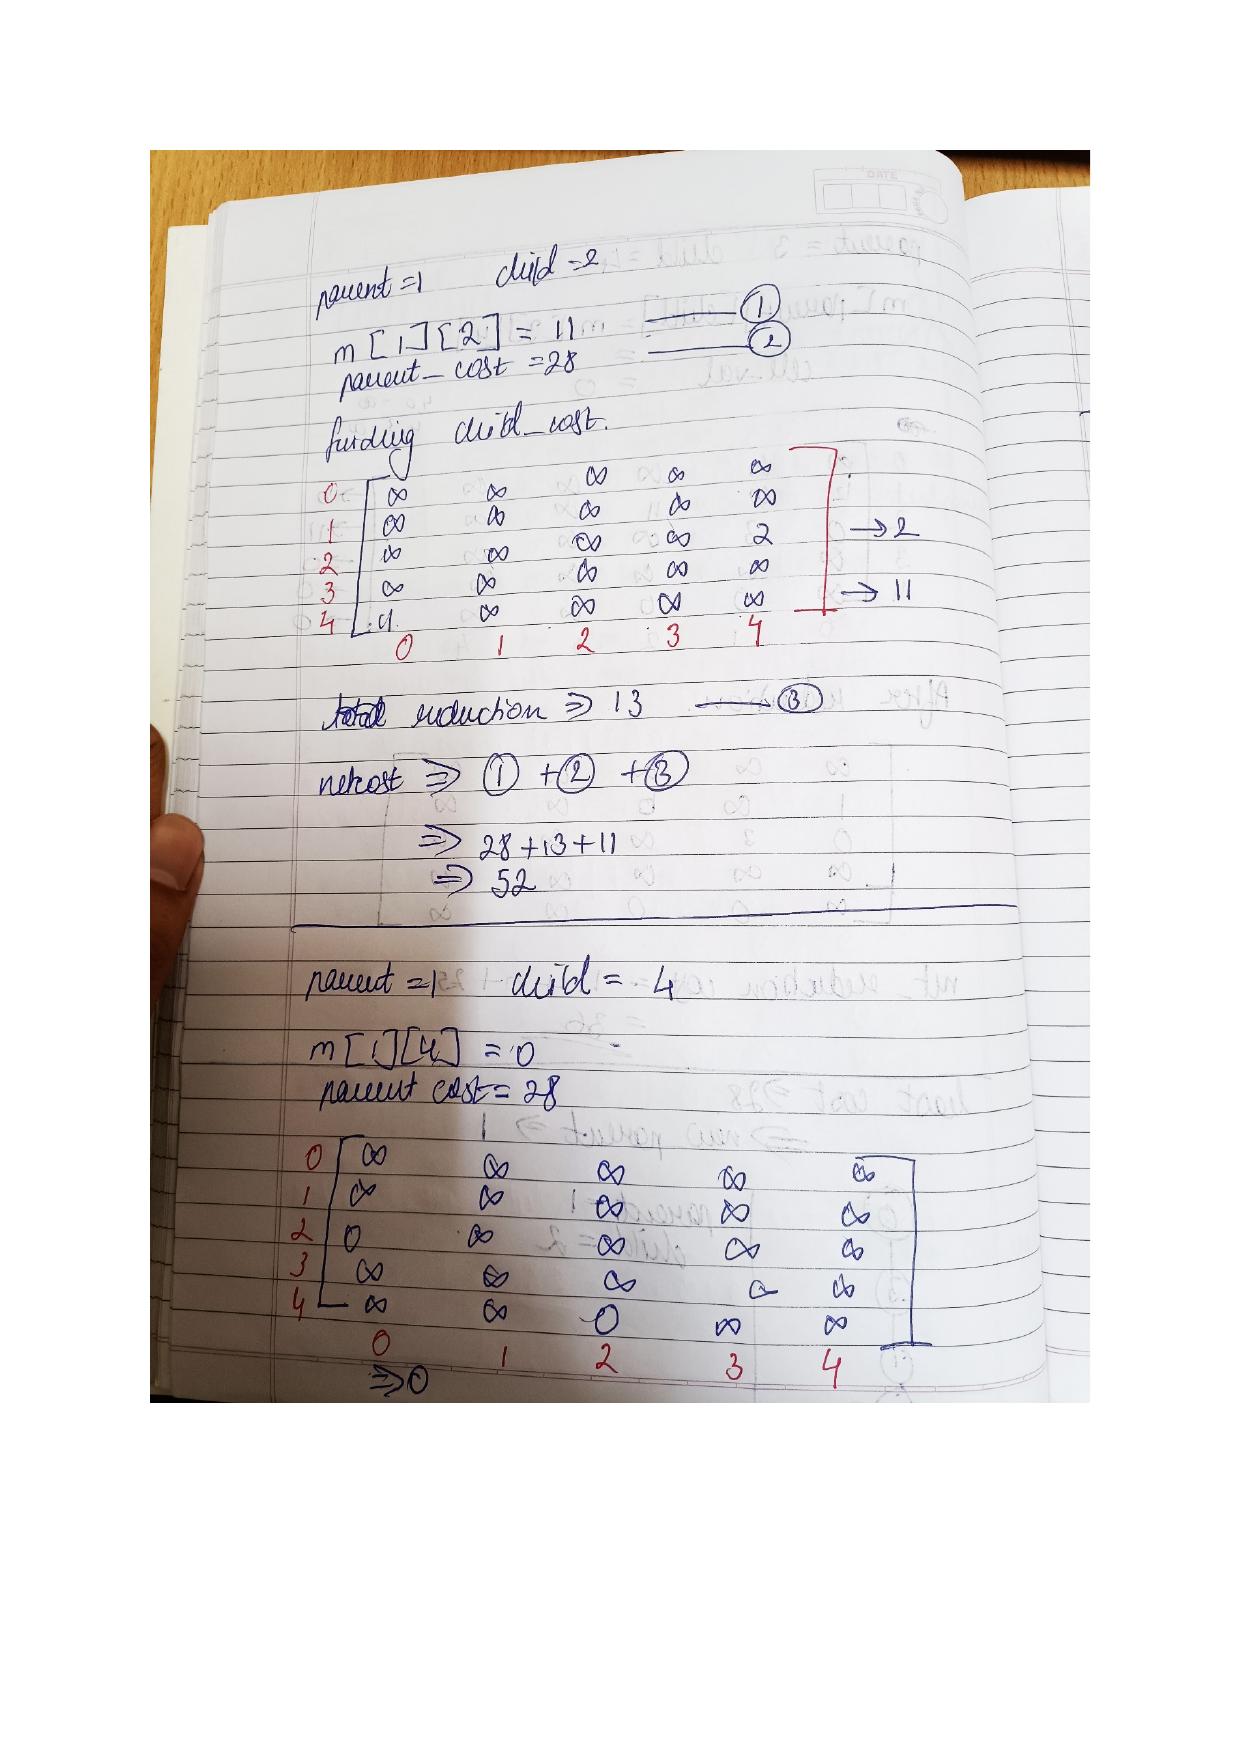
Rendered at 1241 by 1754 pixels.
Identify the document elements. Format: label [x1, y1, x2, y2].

picture [150, 150, 1091, 1403]
